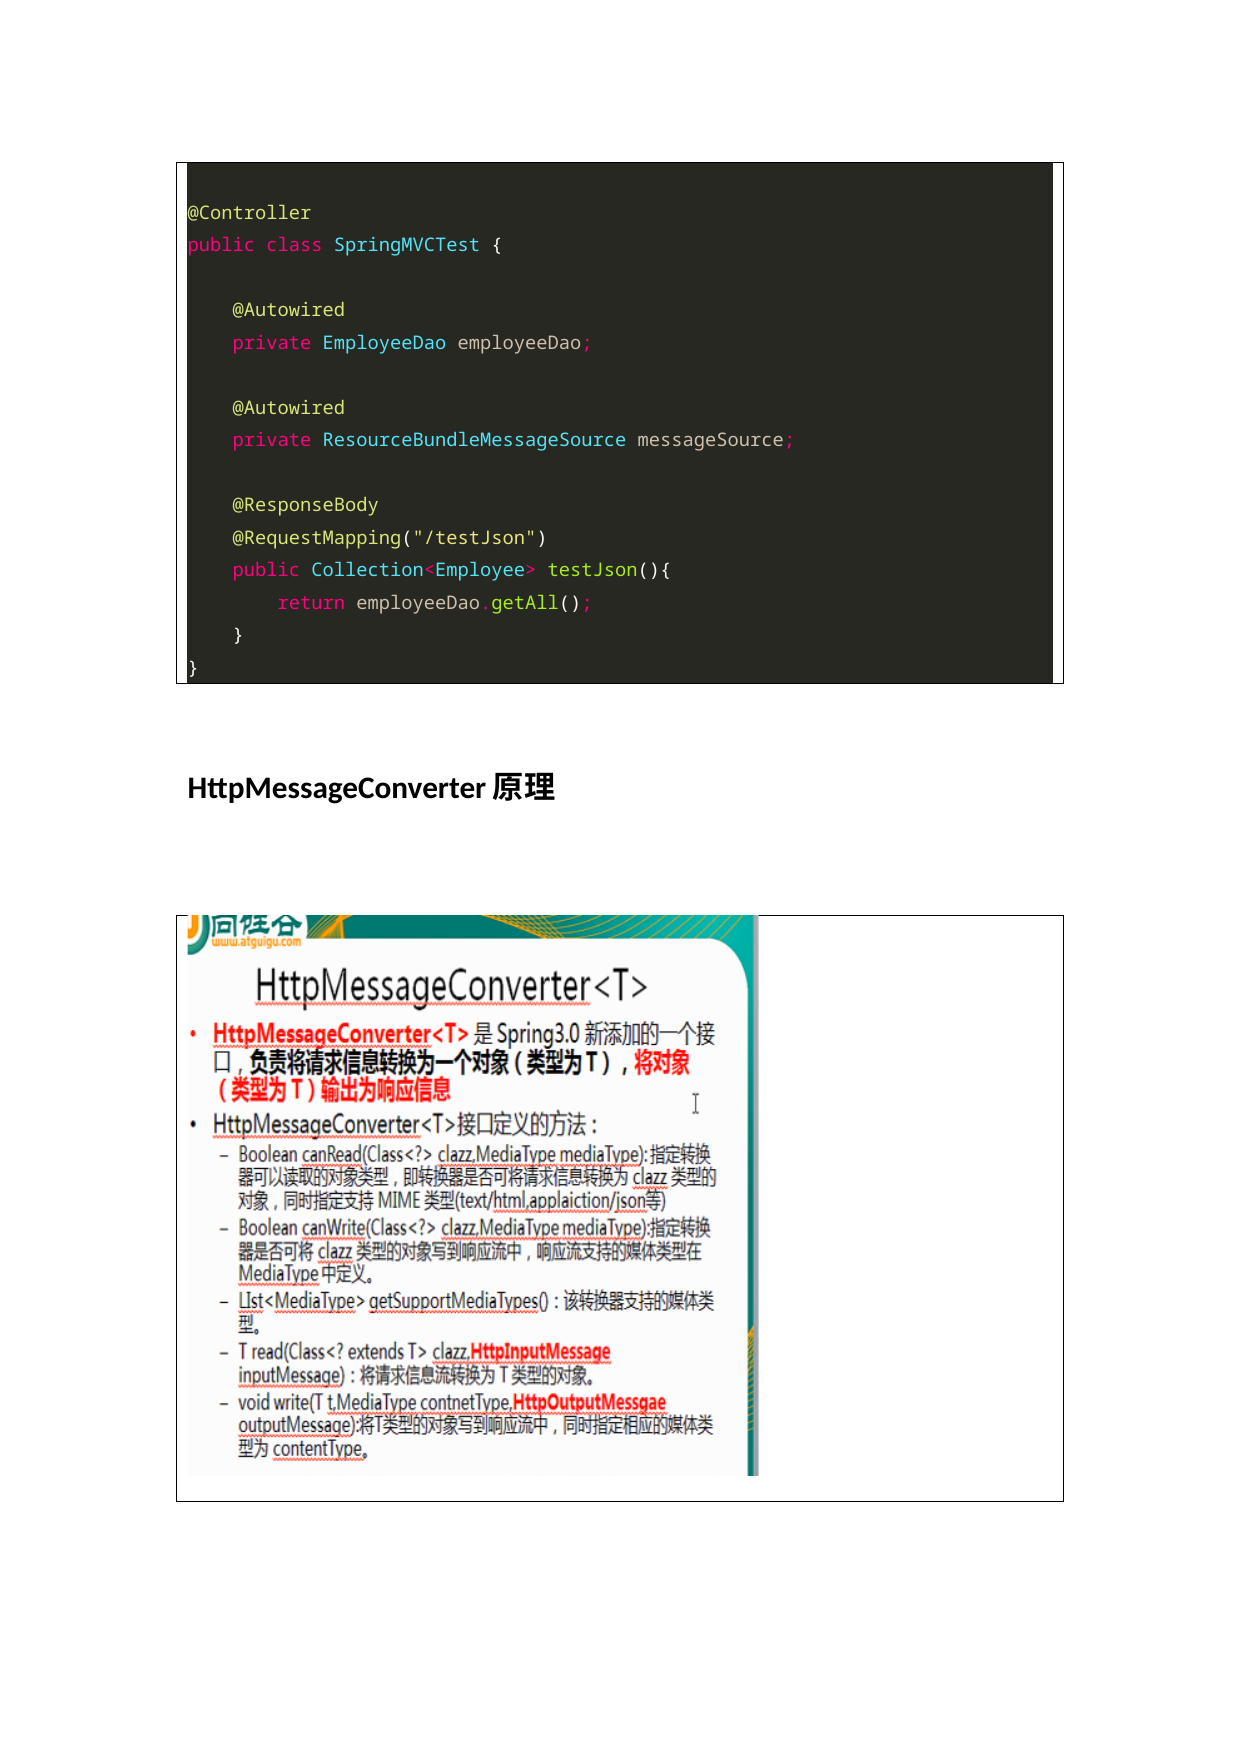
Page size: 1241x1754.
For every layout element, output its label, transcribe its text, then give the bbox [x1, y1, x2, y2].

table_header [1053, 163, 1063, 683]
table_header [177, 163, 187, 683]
picture [187, 915, 759, 1476]
subtitle HttpMessageConverter原理 [187, 752, 1053, 817]
table_header [177, 916, 1063, 1501]
